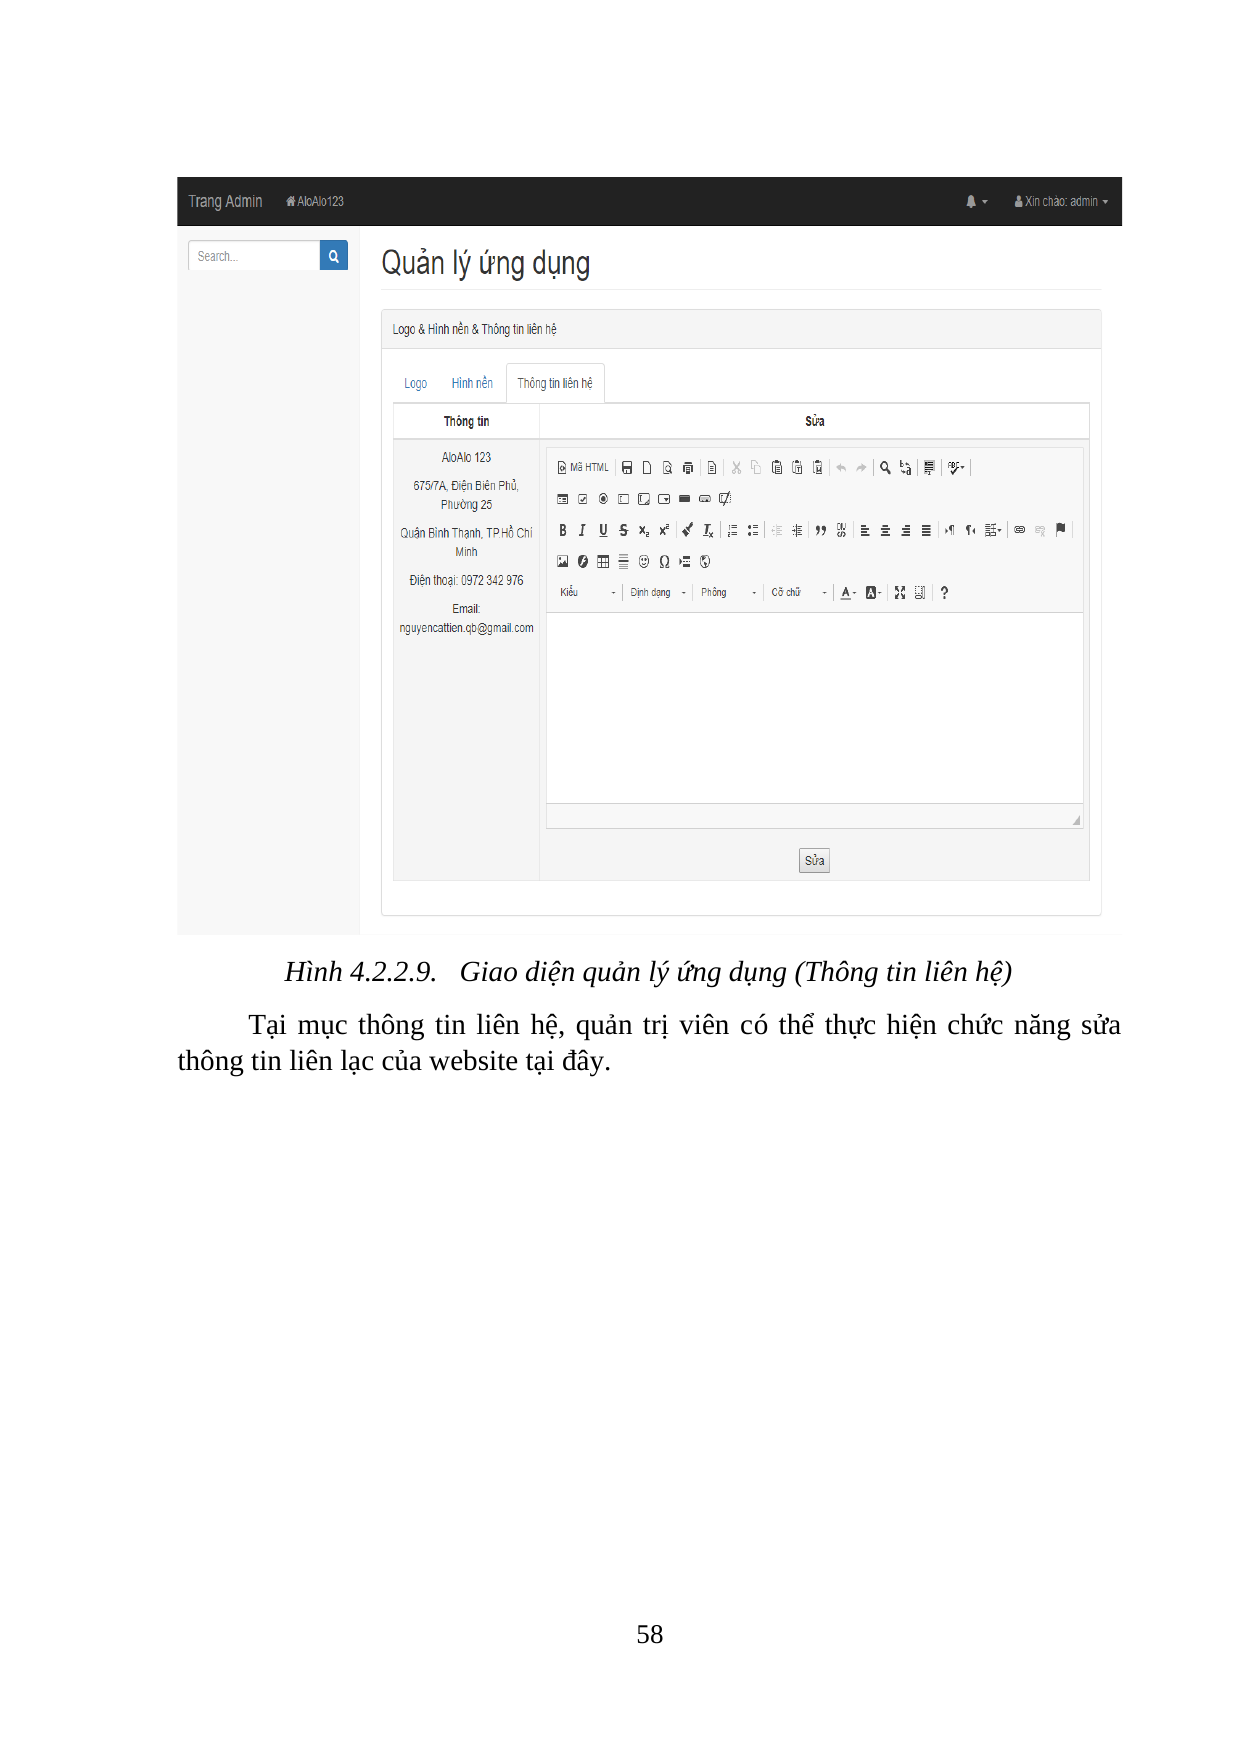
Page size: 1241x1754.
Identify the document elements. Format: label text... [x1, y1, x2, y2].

text Hình 4.2.2.9. Giao diện quản lý ứng dụng (Thông tin liên hệ) [177, 954, 1122, 988]
text Tại mục thông tin liên hệ, quản trị viên có thể thực hiện chức năng sửa thông tin liên lạc của website tại đây. [177, 1007, 1122, 1077]
picture [177, 177, 1123, 935]
